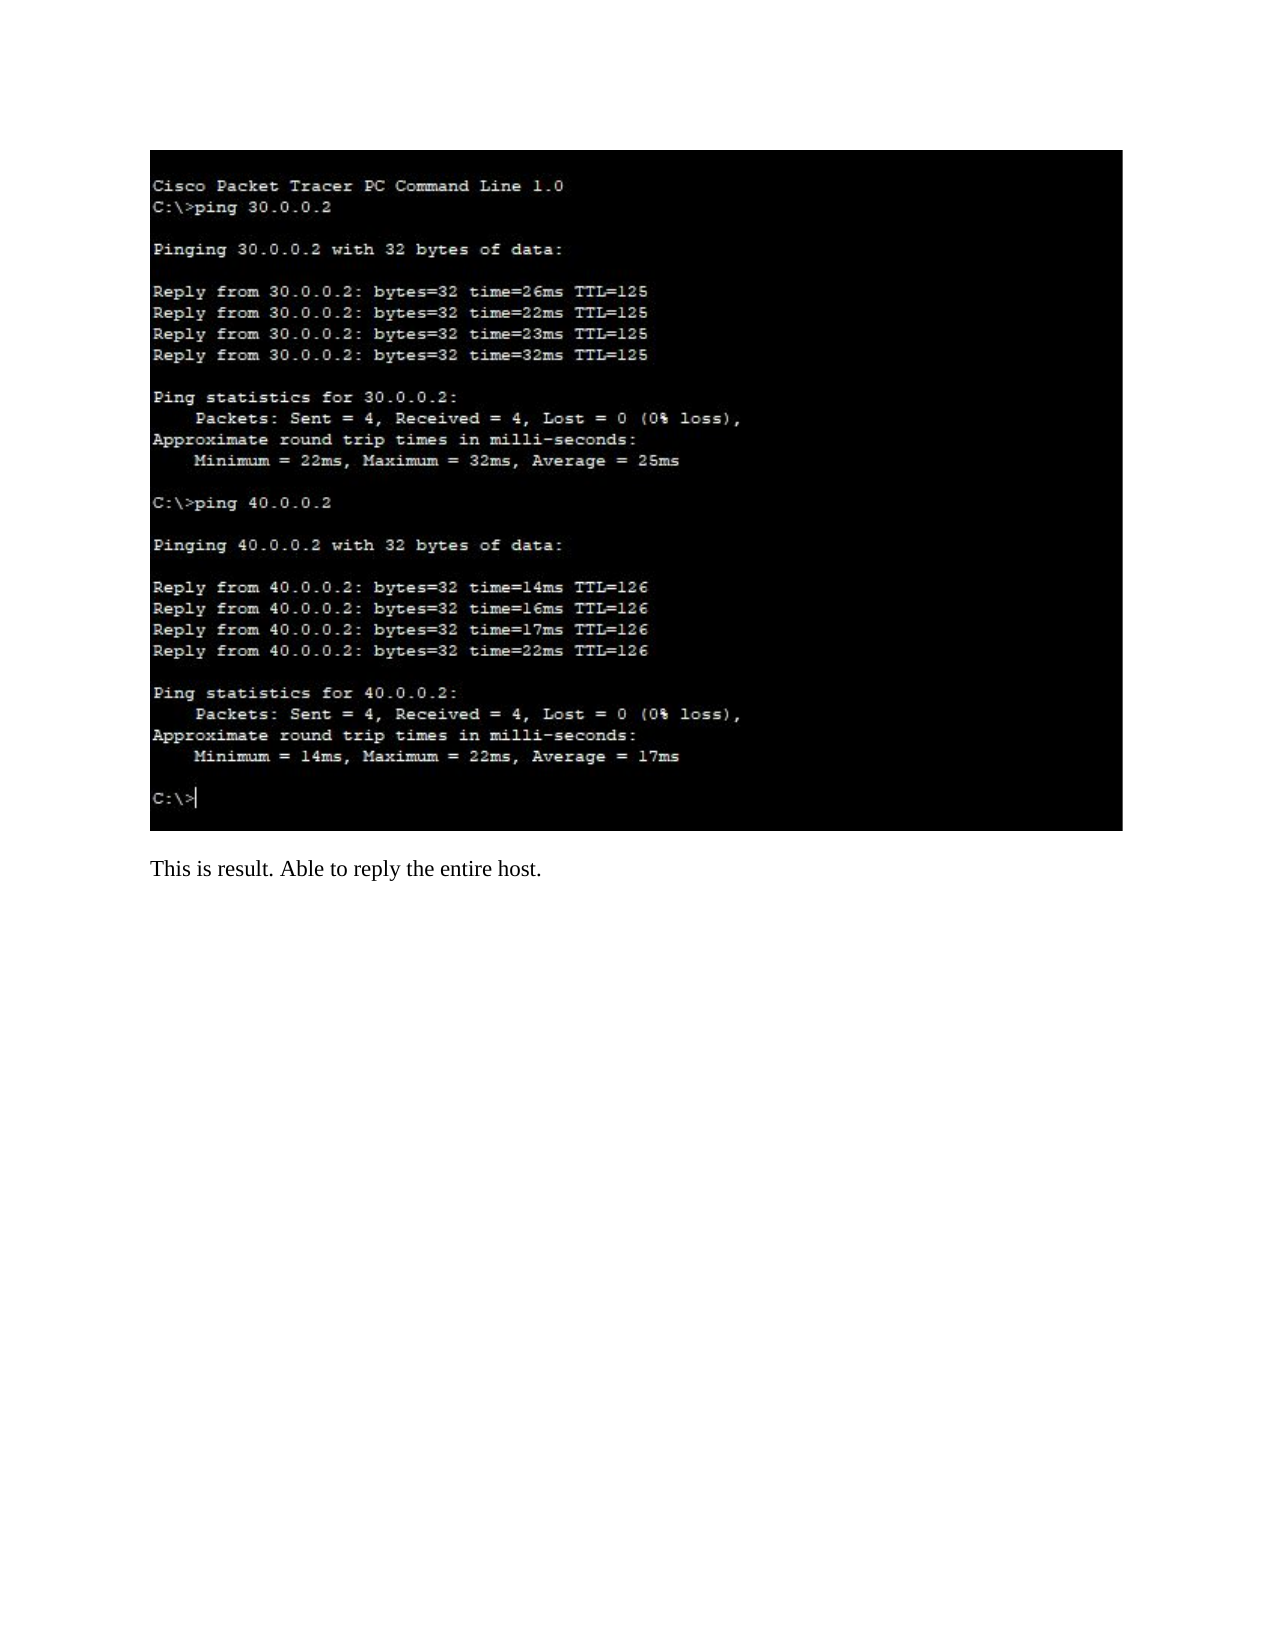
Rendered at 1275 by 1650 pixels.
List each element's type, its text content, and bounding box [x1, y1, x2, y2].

text This is result. Able to reply the entire host. [150, 855, 1125, 881]
picture [150, 150, 1125, 831]
